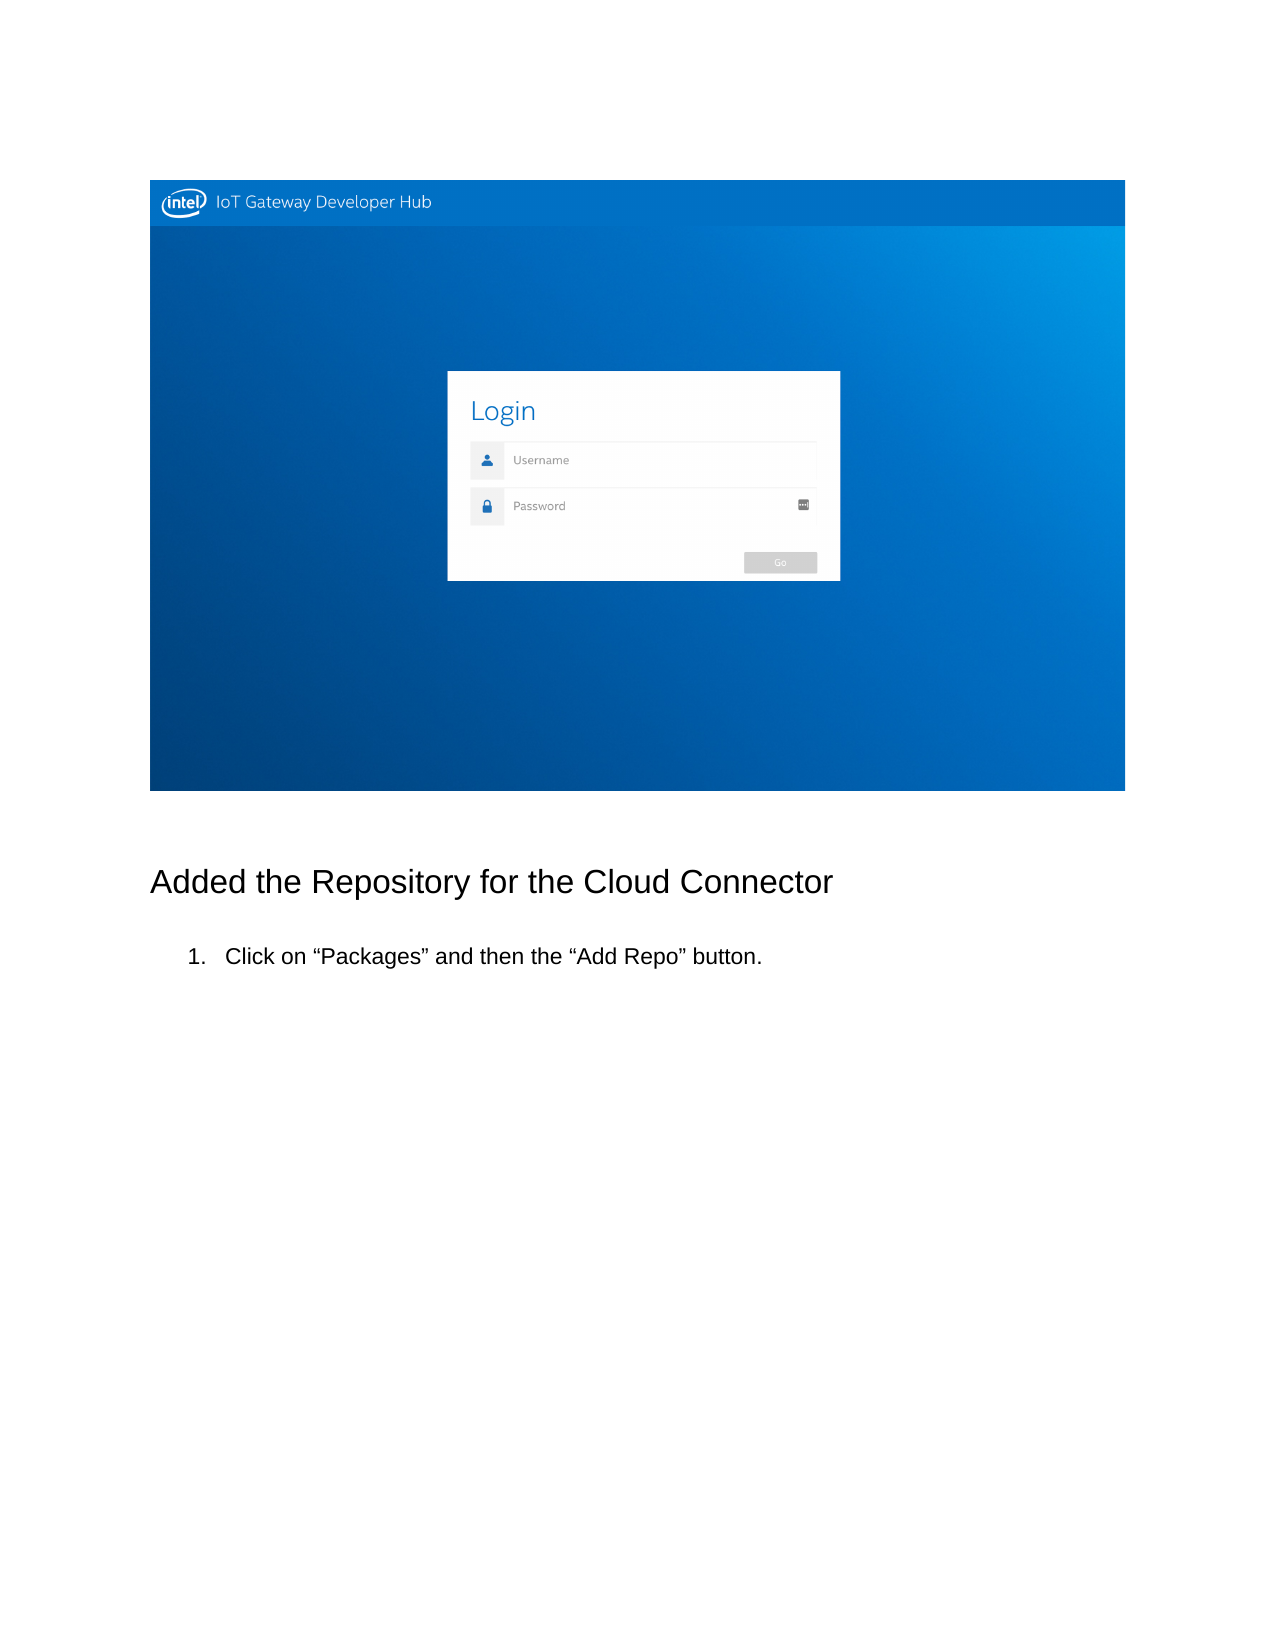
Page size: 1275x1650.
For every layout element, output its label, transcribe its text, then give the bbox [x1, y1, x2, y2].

list Click on “Packages” and then the “Add Repo” button. [187, 943, 1125, 970]
picture [150, 180, 1125, 791]
subtitle Added the Repository for the Cloud Connector [150, 862, 1125, 901]
